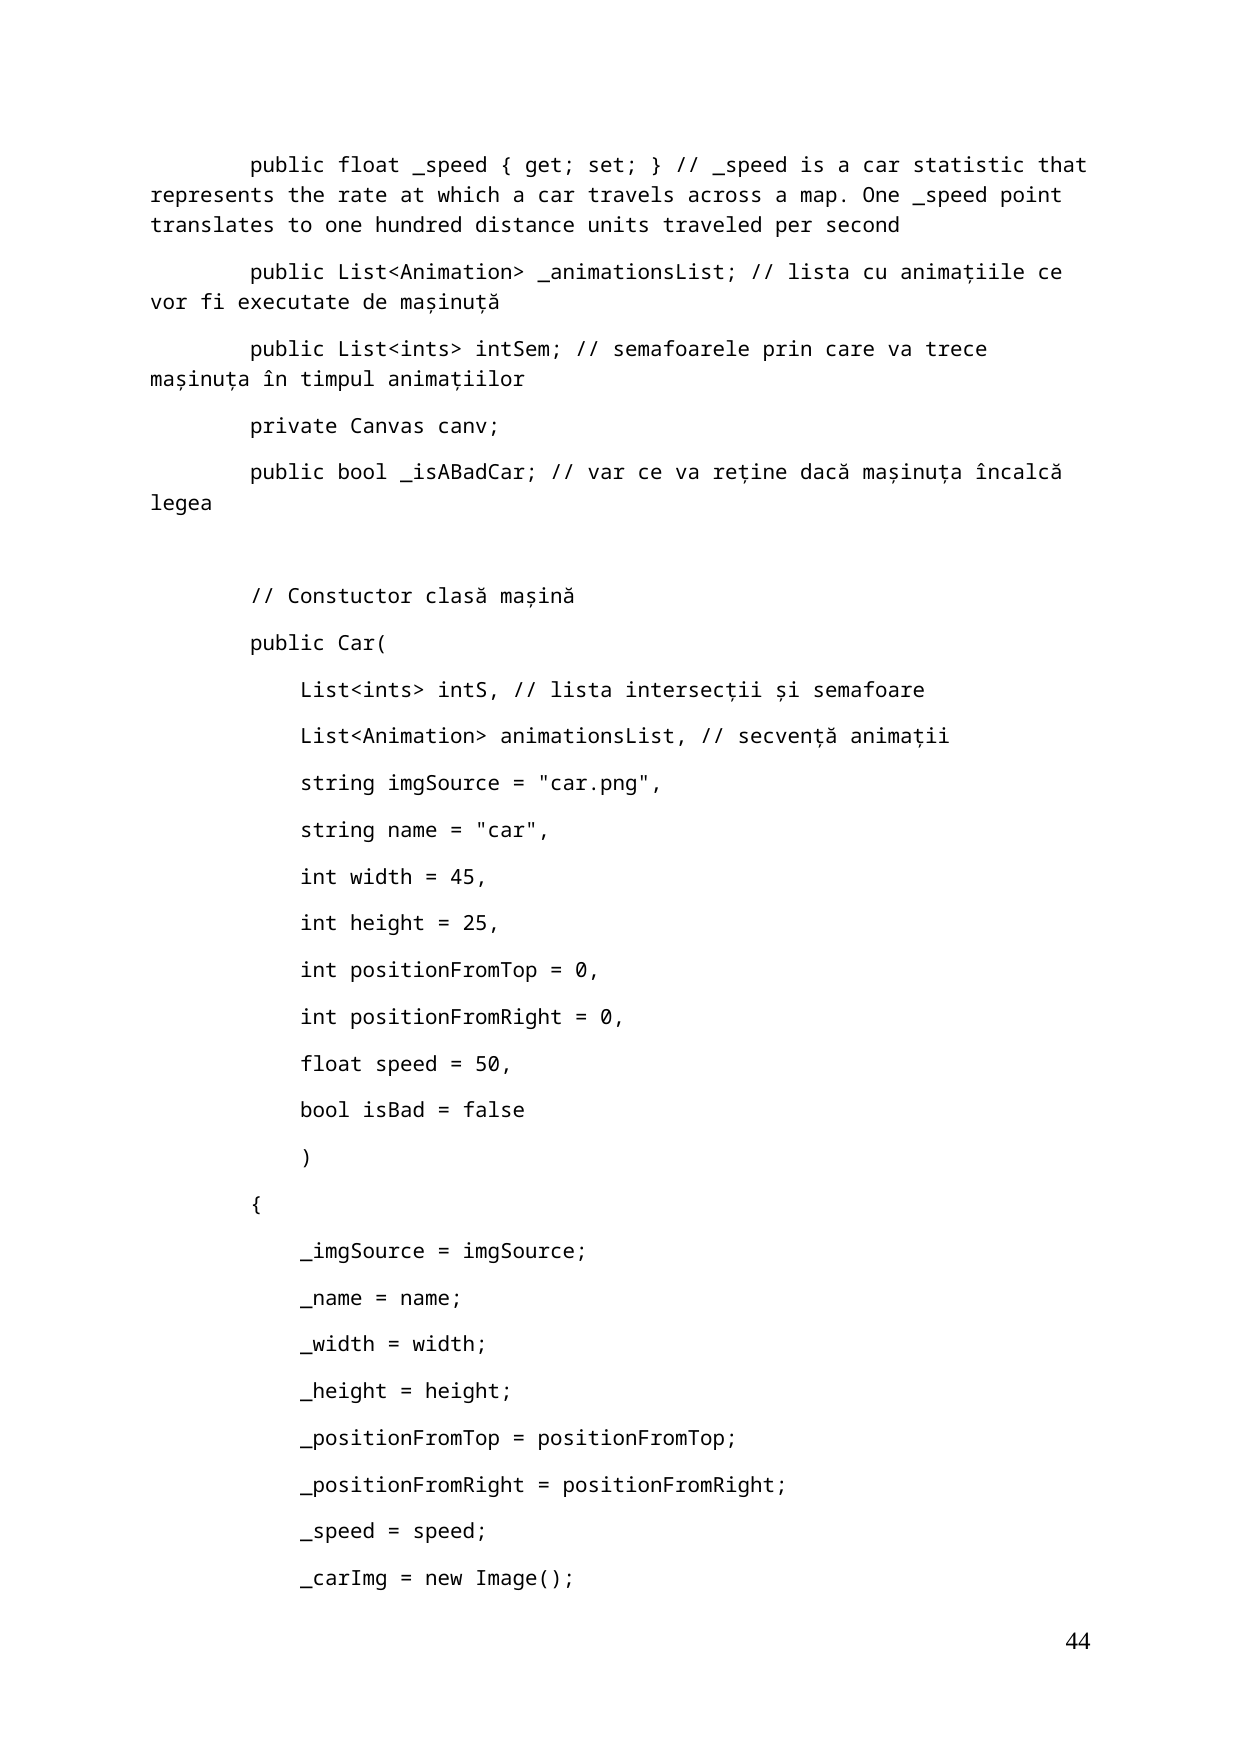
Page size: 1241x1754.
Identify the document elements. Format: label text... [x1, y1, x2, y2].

text ) [150, 1142, 1090, 1171]
text string imgSource = "car.png", [150, 768, 1090, 797]
text List<ints> intS, // lista intersecții și semafoare [150, 675, 1090, 703]
text public Car( [150, 628, 1090, 656]
text int positionFromRight = 0, [150, 1002, 1090, 1031]
text _speed = speed; [150, 1517, 1090, 1545]
text string name = "car", [150, 815, 1090, 843]
text bool isBad = false [150, 1096, 1090, 1124]
text private Canvas canv; [150, 411, 1090, 439]
text List<Animation> animationsList, // secvență animații [150, 721, 1090, 750]
text _positionFromRight = positionFromRight; [150, 1470, 1090, 1498]
text _width = width; [150, 1329, 1090, 1358]
text int width = 45, [150, 862, 1090, 890]
text int positionFromTop = 0, [150, 955, 1090, 984]
text _name = name; [150, 1283, 1090, 1311]
text public List<ints> intSem; // semafoarele prin care va trece mașinuța în timpul animațiilor [150, 334, 1090, 392]
text _positionFromTop = positionFromTop; [150, 1423, 1090, 1451]
text public List<Animation> _animationsList; // lista cu animațiile ce vor fi executate de mașinuță [150, 257, 1090, 316]
text public float _speed { get; set; } // _speed is a car statistic that represents the rate at which a car travels across a map. One _speed point translates to one hundred distance units traveled per second [150, 150, 1090, 239]
text _height = height; [150, 1376, 1090, 1405]
text // Constuctor clasă mașină [150, 581, 1090, 609]
text _carImg = new Image(); [150, 1563, 1090, 1592]
text int height = 25, [150, 908, 1090, 937]
text { [150, 1189, 1090, 1218]
text public bool _isABadCar; // var ce va reține dacă mașinuța încalcă legea [150, 457, 1090, 516]
text float speed = 50, [150, 1049, 1090, 1077]
text _imgSource = imgSource; [150, 1236, 1090, 1264]
